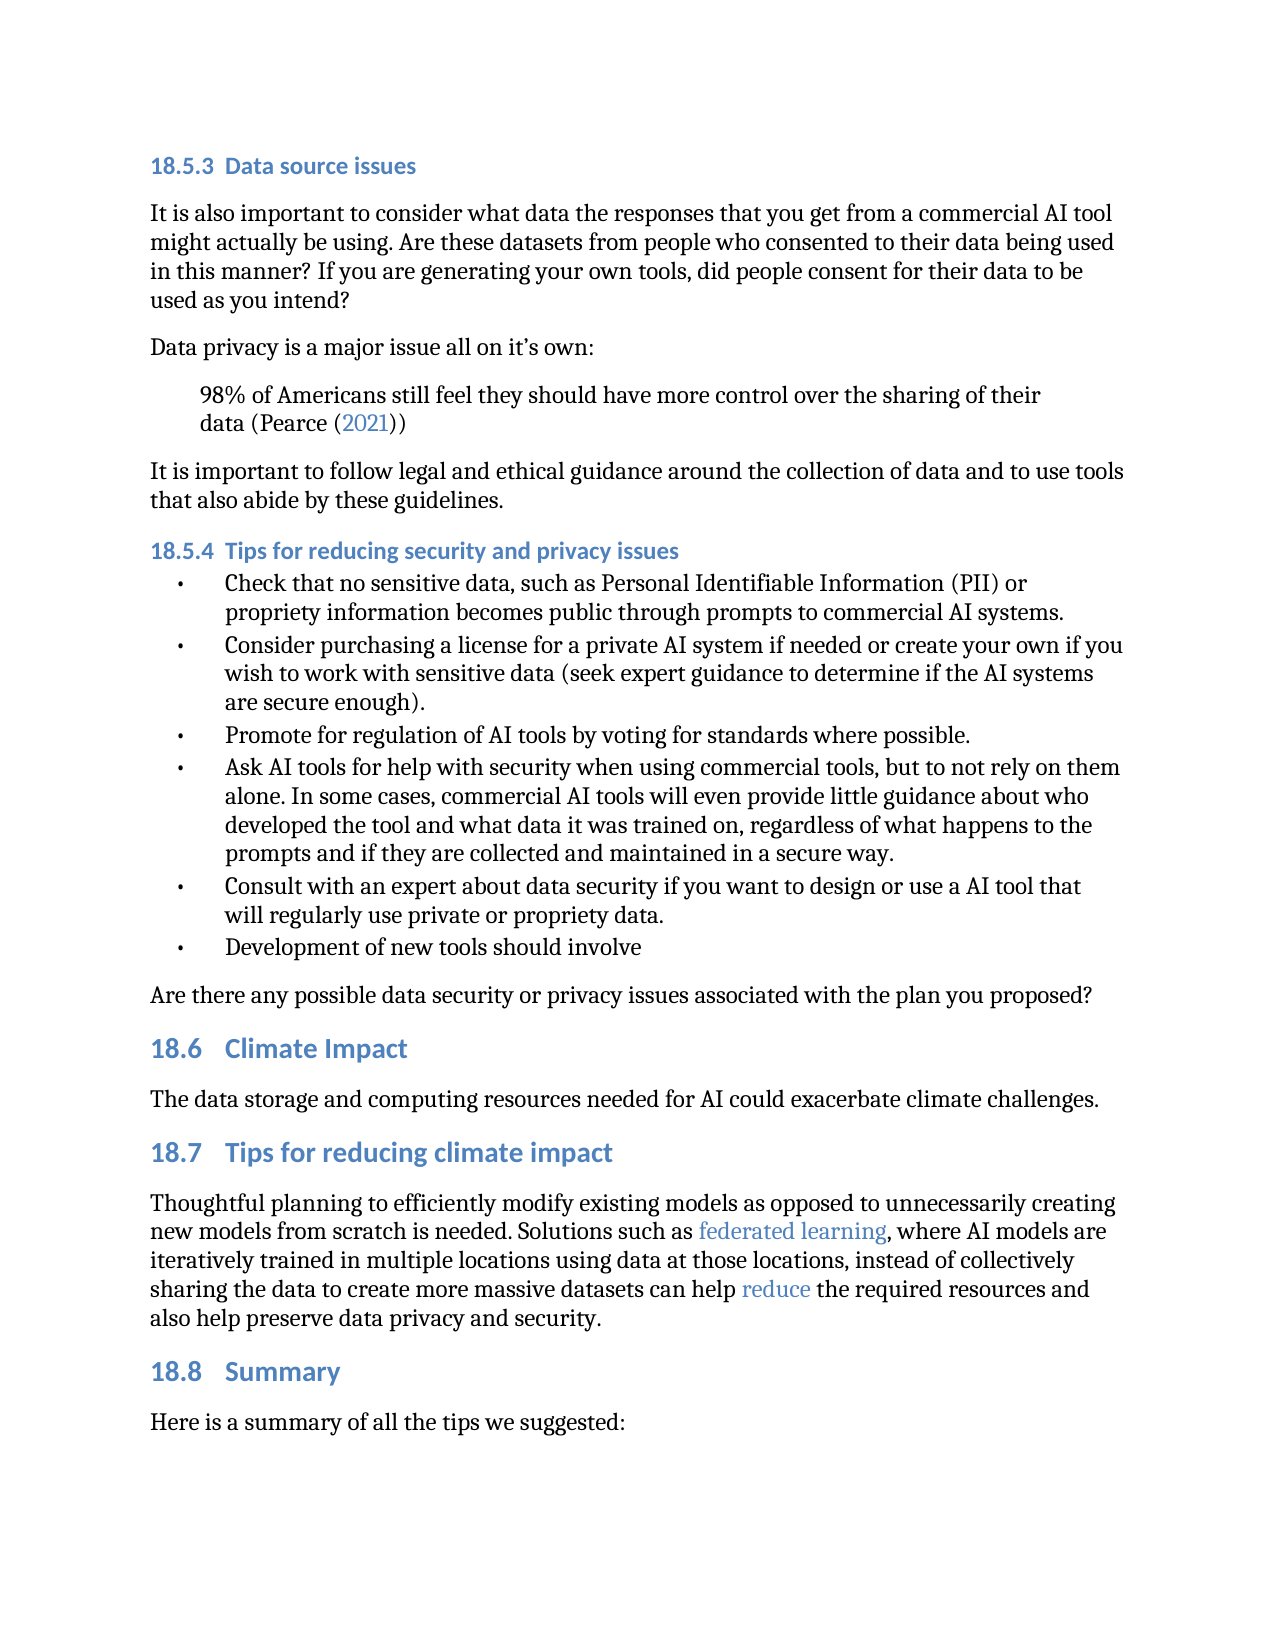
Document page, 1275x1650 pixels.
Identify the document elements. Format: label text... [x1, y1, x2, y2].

subtitle 18.8 Summary [150, 1353, 1125, 1389]
list Ask AI tools for help with security when using commercial tools, but to not rely on them alone. In some cases, commercial AI tools will even provide little guidance about who developed the tool and what data it was trained on, regardless of what happens to the prompts and if they are collected and maintained in a secure way. [175, 753, 1125, 868]
subtitle 18.6 Climate Impact [150, 1030, 1125, 1066]
text It is important to follow legal and ethical guidance around the collection of data and to use tools that also abide by these guidelines. [150, 457, 1125, 514]
subtitle 18.5.4 Tips for reducing security and privacy issues [150, 535, 1125, 566]
subtitle 18.5.3 Data source issues [150, 150, 1125, 181]
list Consult with an expert about data security if you want to design or use a AI tool that will regularly use private or propriety data. [175, 872, 1125, 929]
list Consider purchasing a license for a private AI system if needed or create your own if you wish to work with sensitive data (seek expert guidance to determine if the AI systems are secure enough). [175, 631, 1125, 717]
text Are there any possible data security or privacy issues associated with the plan you proposed? [150, 981, 1125, 1009]
list Check that no sensitive data, such as Personal Identifiable Information (PII) or propriety information becomes public through prompts to commercial AI systems. [175, 569, 1125, 627]
text Thoughtful planning to efficiently modify existing models as opposed to unnecessarily creating new models from scratch is needed. Solutions such as federated learning, where AI models are iteratively trained in multiple locations using data at those locations, instead of collectively sharing the data to create more massive datasets can help reduce the required resources and also help preserve data privacy and security. [150, 1188, 1125, 1332]
text Here is a summary of all the tips we suggested: [150, 1407, 1125, 1436]
text Data privacy is a major issue all on it’s own: [150, 333, 1125, 362]
subtitle 18.7 Tips for reducing climate impact [150, 1134, 1125, 1170]
text It is also important to consider what data the responses that you get from a commercial AI tool might actually be using. Are these datasets from people who consented to their data being used in this manner? If you are generating your own tools, did people consent for their data to be used as you intend? [150, 199, 1125, 314]
text The data storage and computing resources needed for AI could exacerbate climate challenges. [150, 1084, 1125, 1113]
list Development of new tools should involve [175, 933, 1125, 962]
text 98% of Americans still feel they should have more control over the sharing of their data (Pearce (2021)) [200, 381, 1075, 438]
list Promote for regulation of AI tools by voting for standards where possible. [175, 721, 1125, 749]
